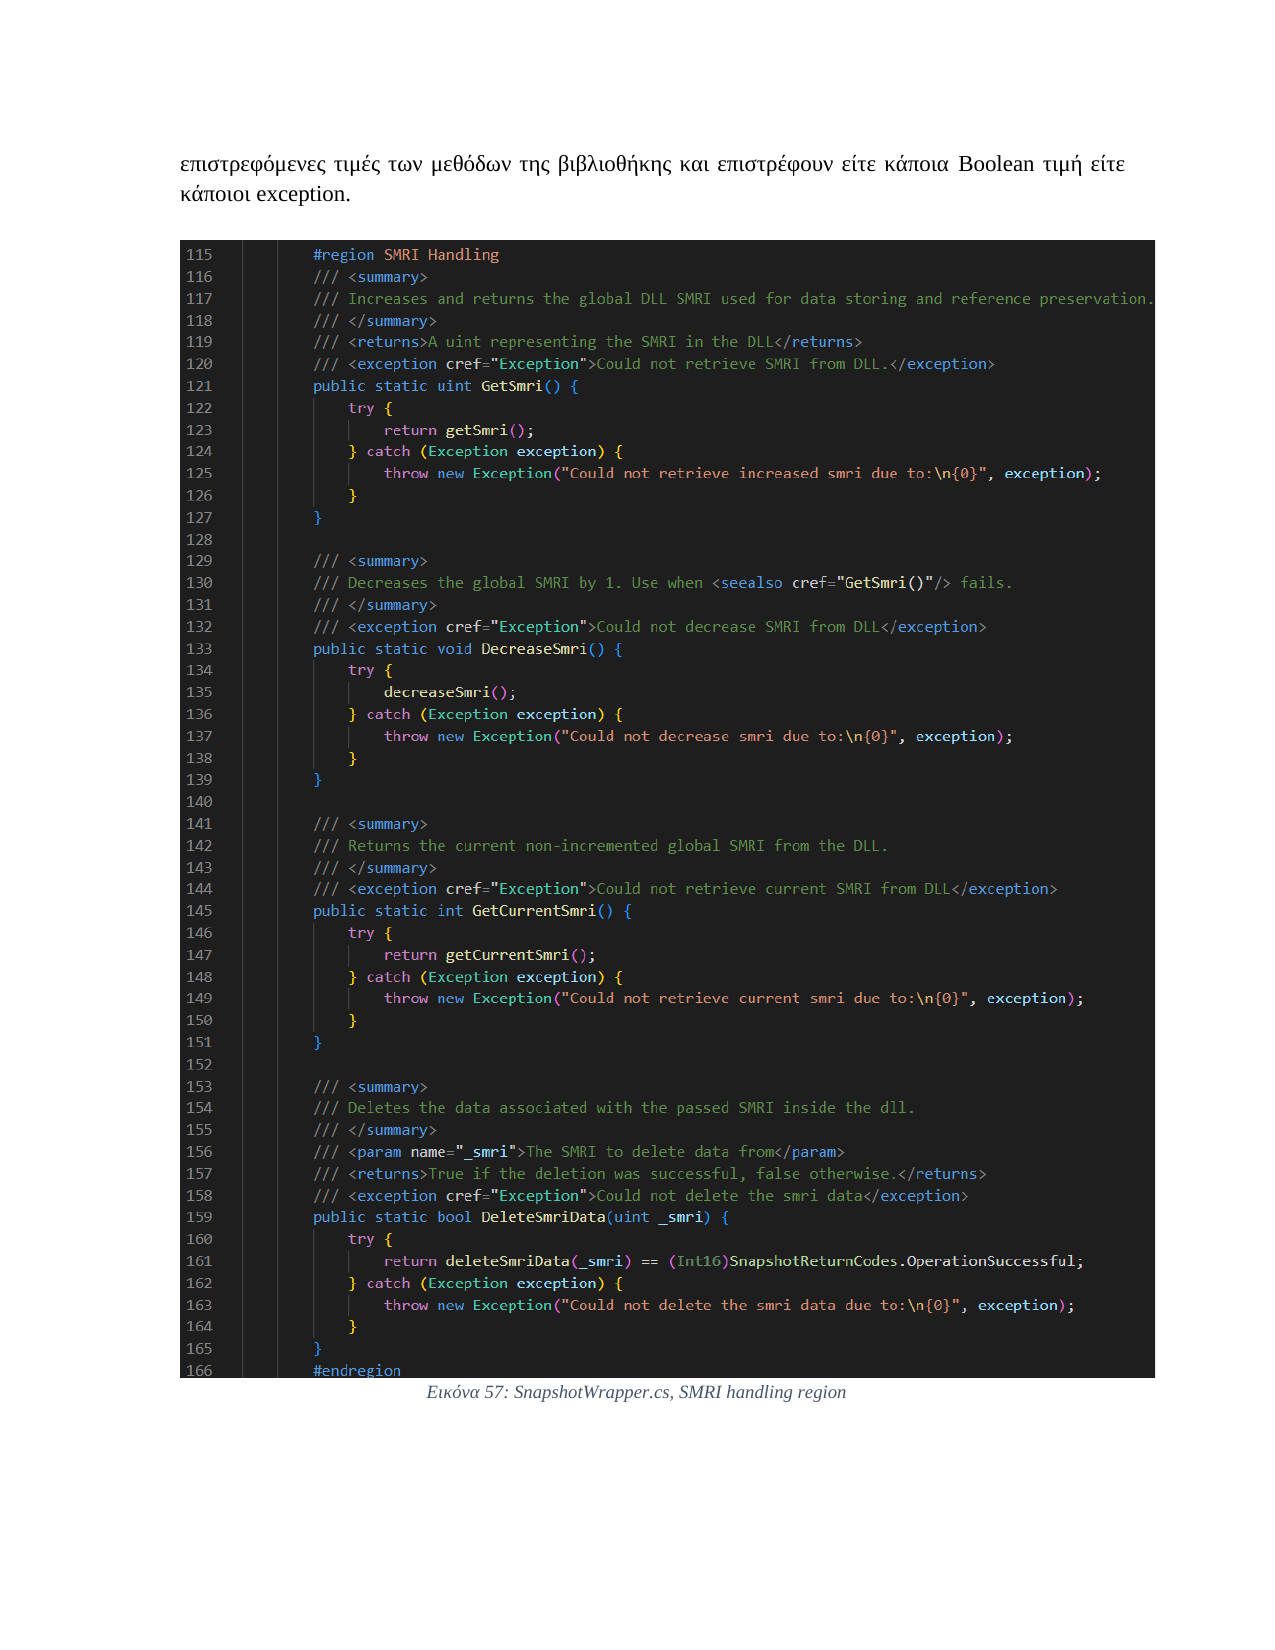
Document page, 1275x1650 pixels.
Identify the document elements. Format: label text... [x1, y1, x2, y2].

picture [180, 240, 1155, 1378]
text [180, 150, 1125, 207]
text Εικόνα 57: SnapshotWrapper.cs, SMRI handling region [150, 1381, 1125, 1403]
